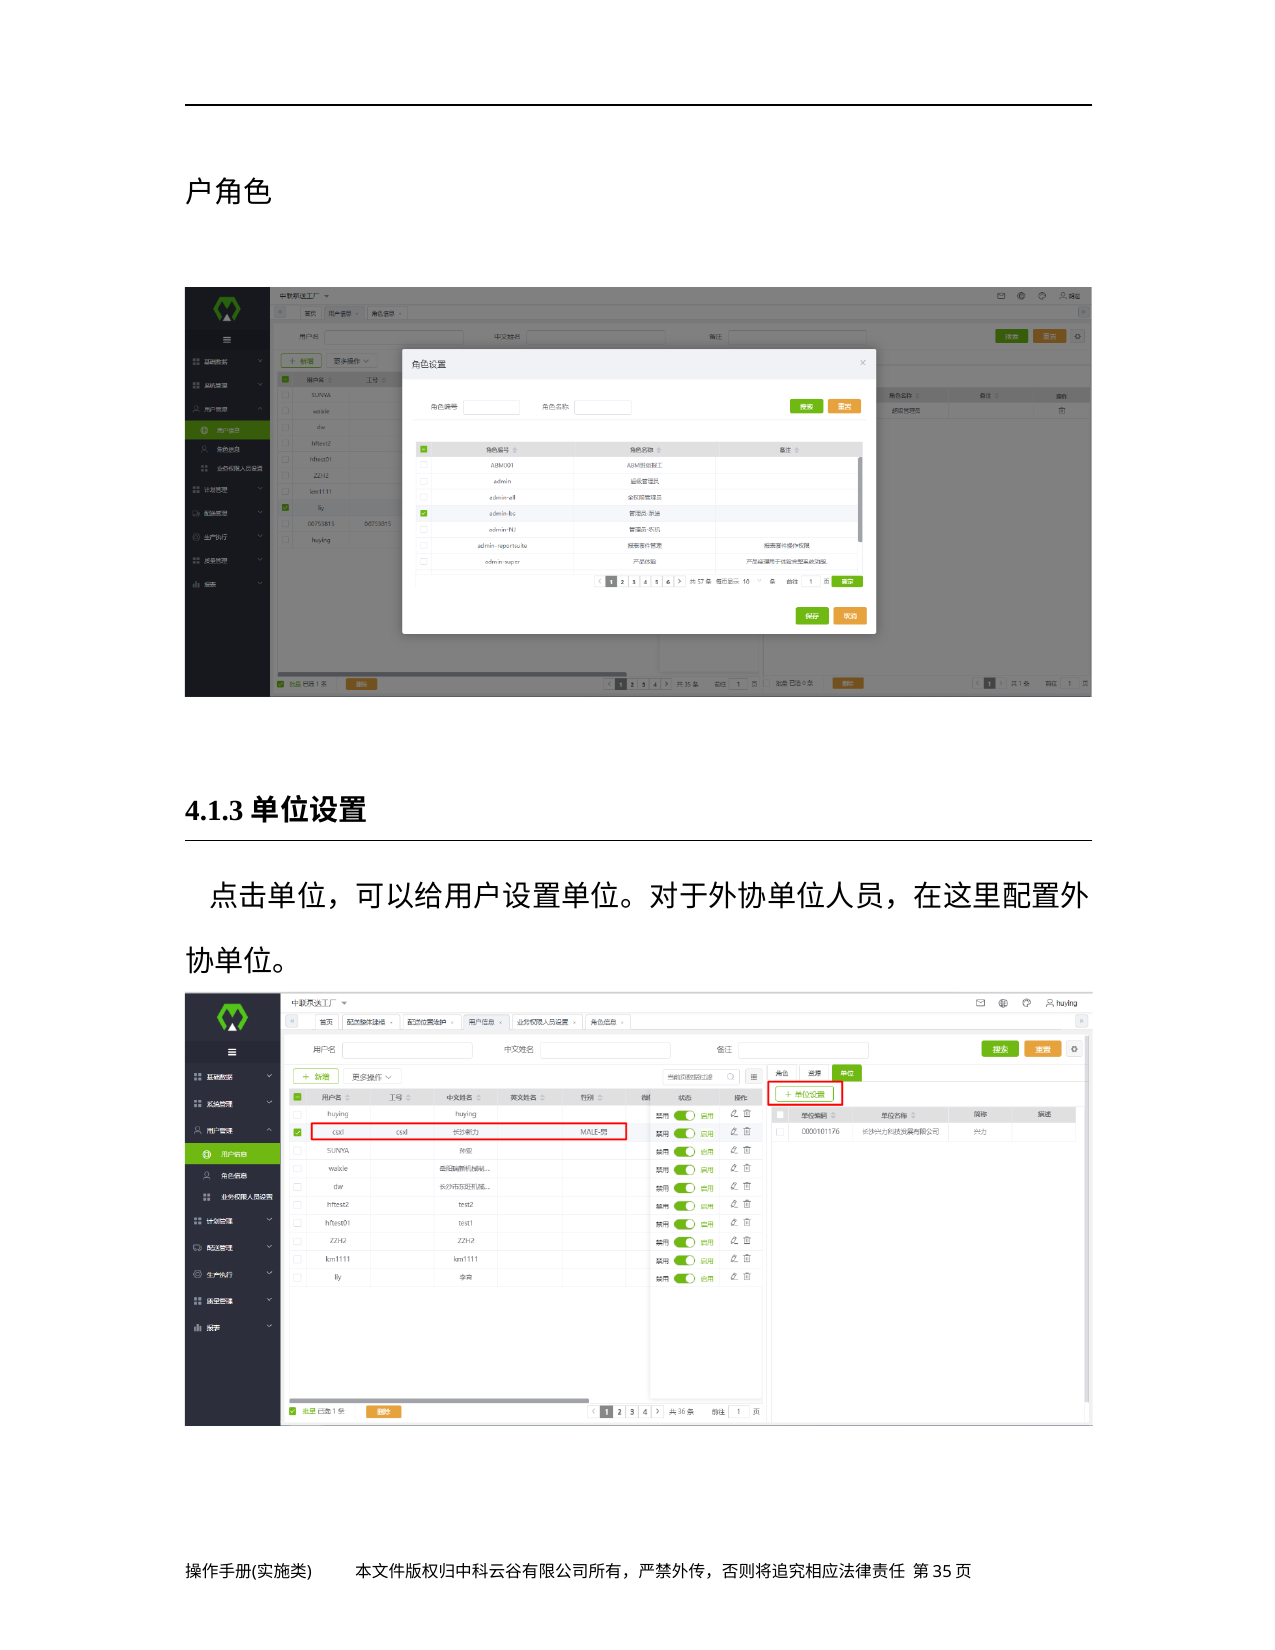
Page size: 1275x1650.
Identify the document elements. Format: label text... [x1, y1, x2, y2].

text 单位设置 [185, 775, 1092, 840]
picture [184, 287, 1092, 697]
text 点击单位，可以给用户设置单位。对于外协单位人员，在这里配置外协单位。 [185, 861, 1092, 991]
picture [184, 991, 1093, 1426]
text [185, 157, 1092, 222]
